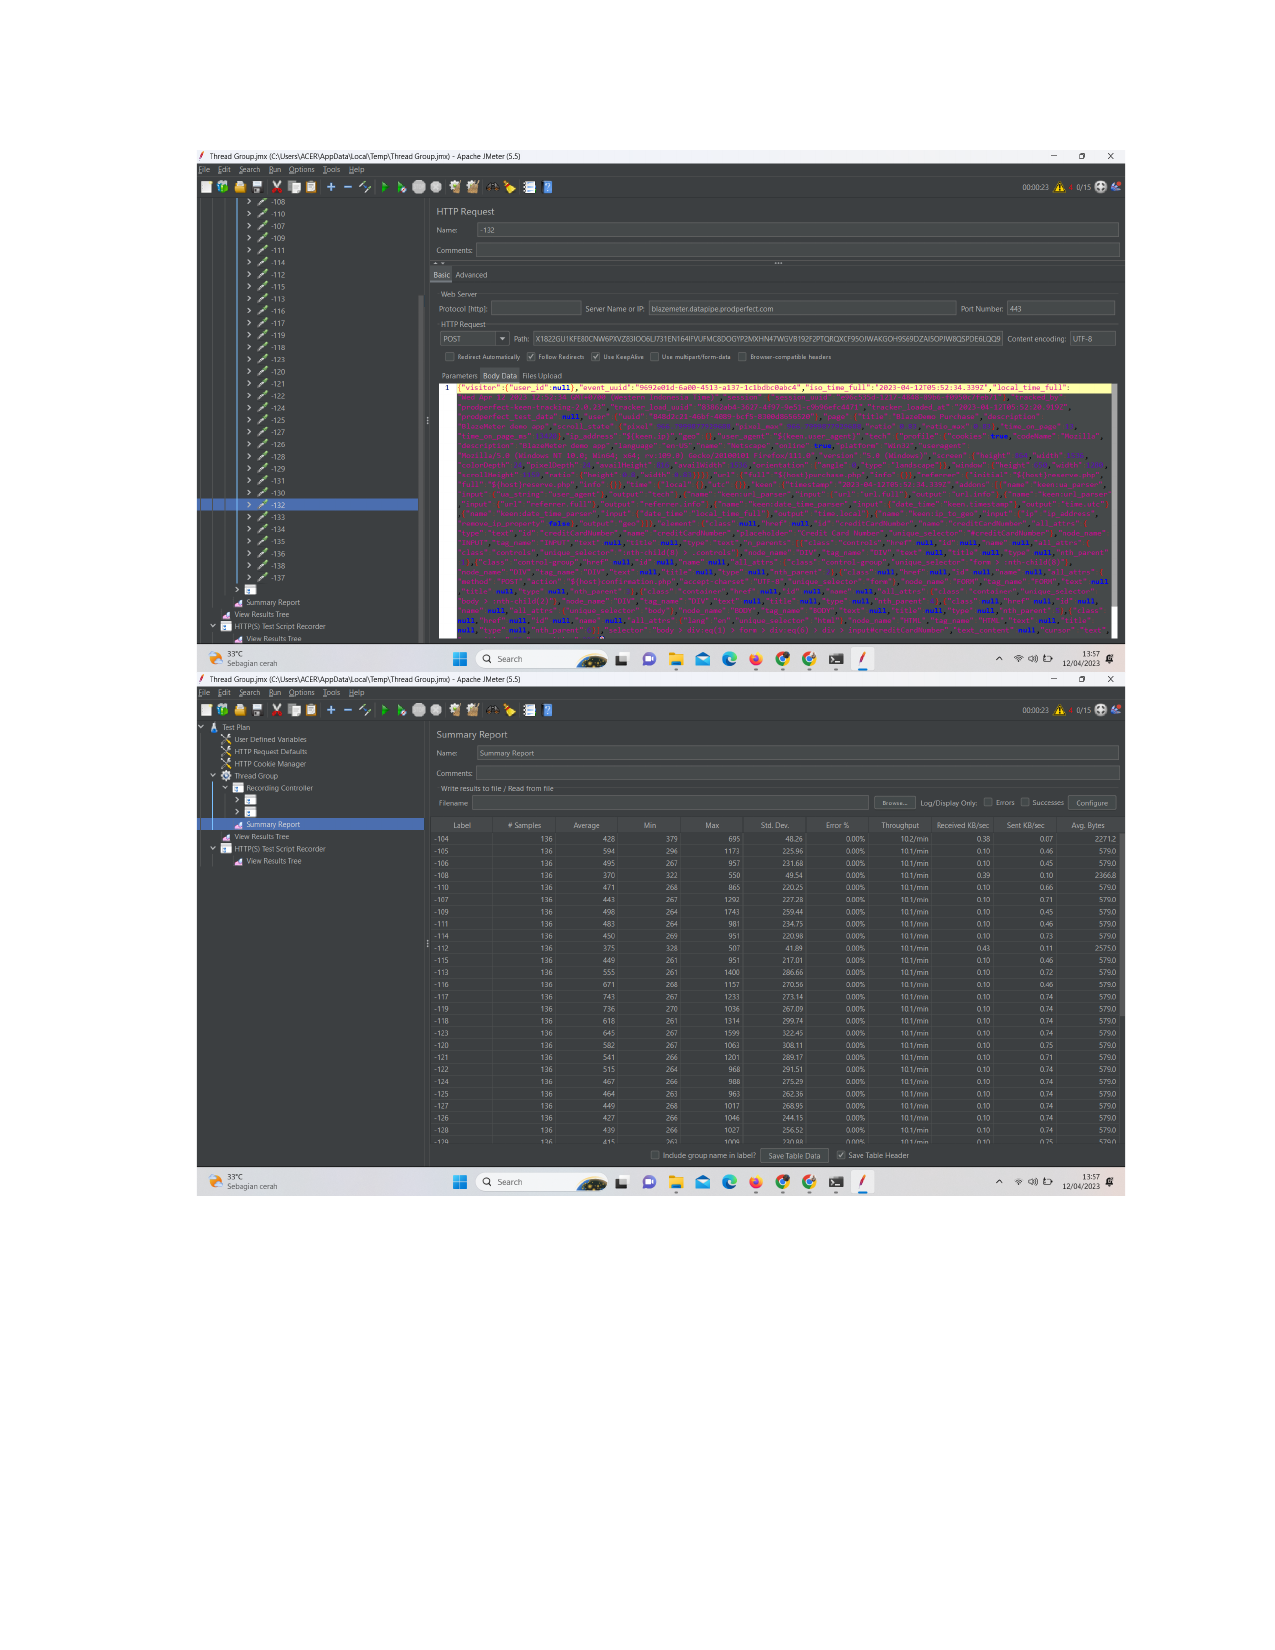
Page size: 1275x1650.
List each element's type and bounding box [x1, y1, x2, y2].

picture [196, 150, 1125, 1196]
